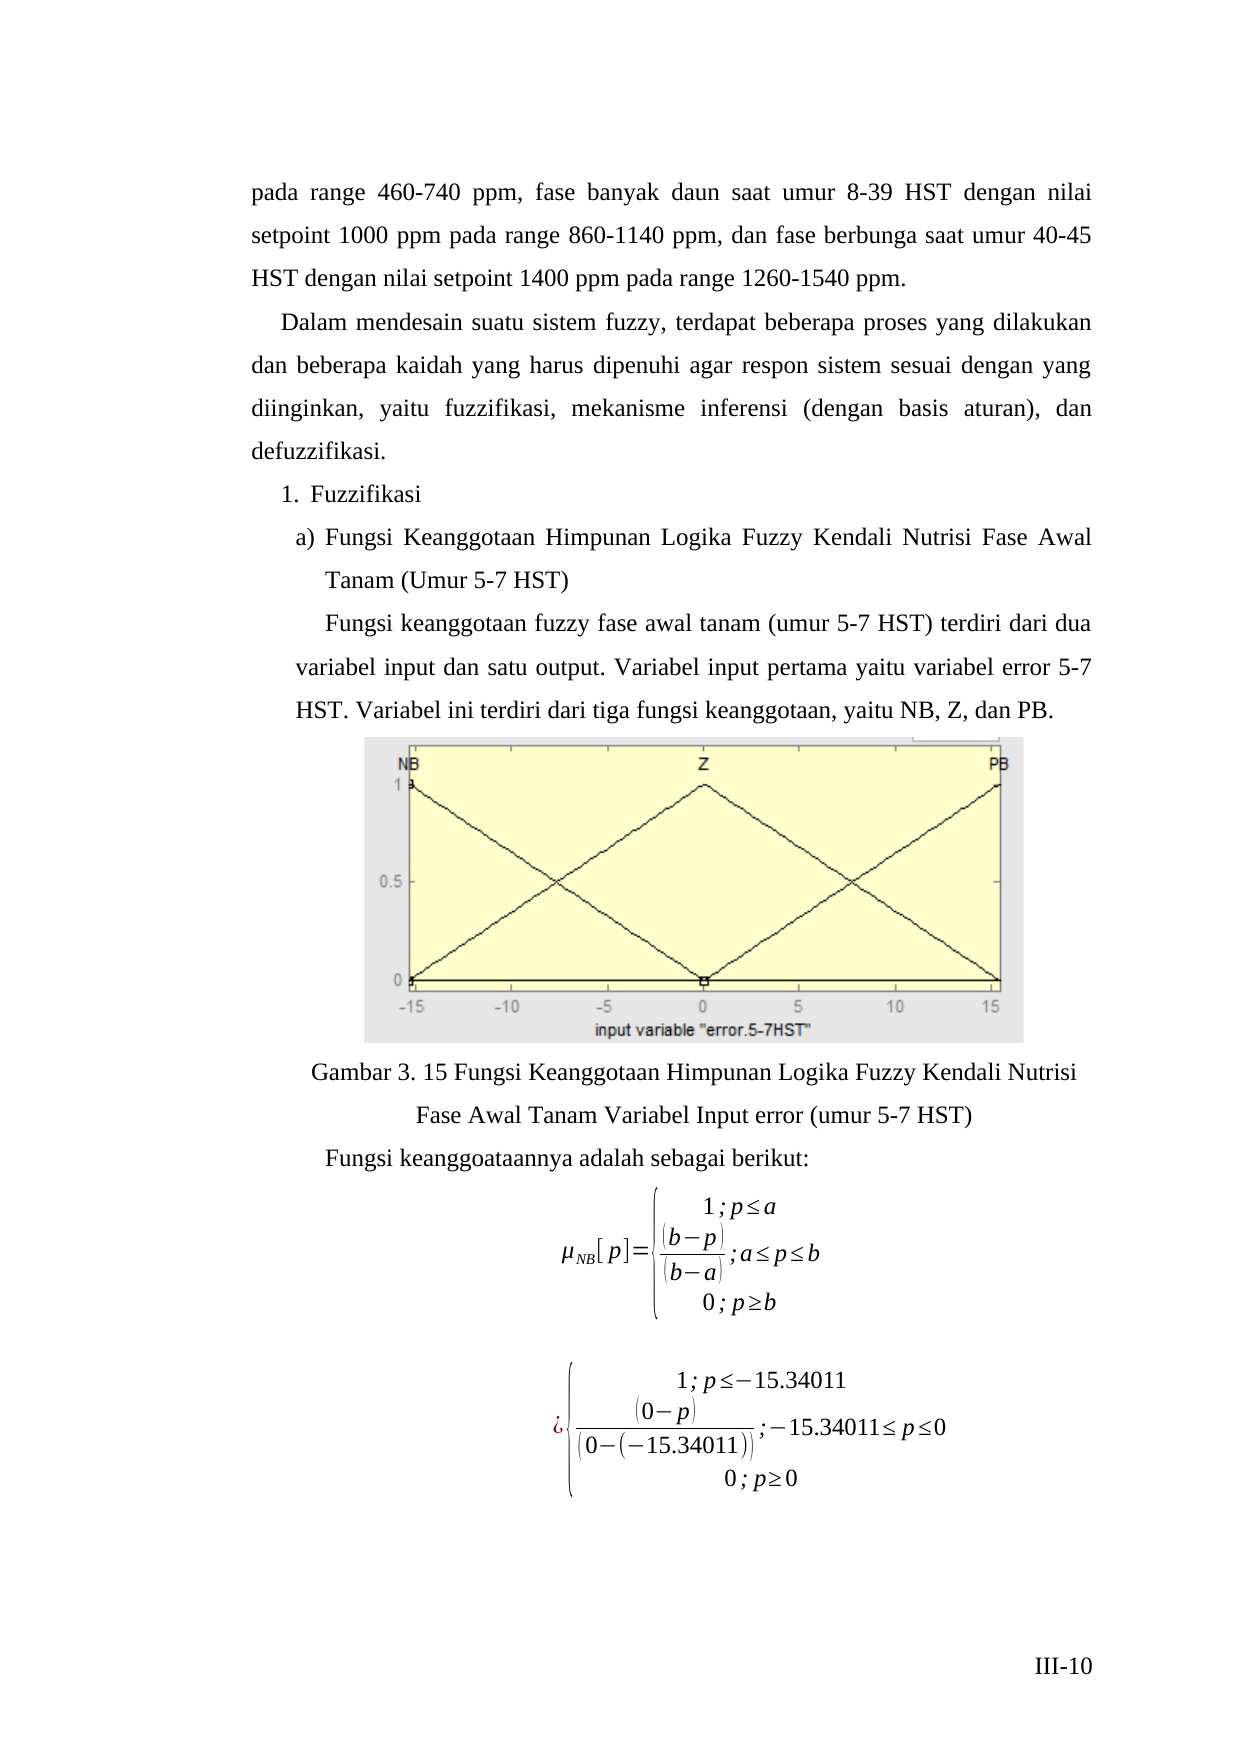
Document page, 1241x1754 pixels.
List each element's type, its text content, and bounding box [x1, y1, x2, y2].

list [251, 177, 1092, 292]
text Gambar 3. 15 Fungsi Keanggotaan Himpunan Logika Fuzzy Kendali Nutrisi Fase Awal Tanam Variabel Input error (umur 5-7 HST) [295, 1057, 1092, 1129]
list Fungsi Keanggotaan Himpunan Logika Fuzzy Kendali Nutrisi Fase Awal Tanam (Umur 5-7 HST) [295, 522, 1092, 594]
list Dalam mendesain suatu sistem fuzzy, terdapat beberapa proses yang dilakukan dan beberapa kaidah yang harus dipenuhi agar respon sistem sesuai dengan yang diinginkan, yaitu fuzzifikasi, mekanisme inferensi (dengan basis aturan), dan defuzzifikasi. [251, 307, 1092, 465]
subtitle Fuzzifikasi [281, 479, 1092, 508]
text Fungsi keanggoataannya adalah sebagai berikut: [295, 1143, 1092, 1172]
list Fungsi keanggotaan fuzzy fase awal tanam (umur 5-7 HST) terdiri dari dua variabel input dan satu output. Variabel input pertama yaitu variabel error 5-7 HST. Variabel ini terdiri dari tiga fungsi keanggotaan, yaitu NB, Z, dan PB. [295, 608, 1092, 723]
picture [364, 737, 1024, 1043]
